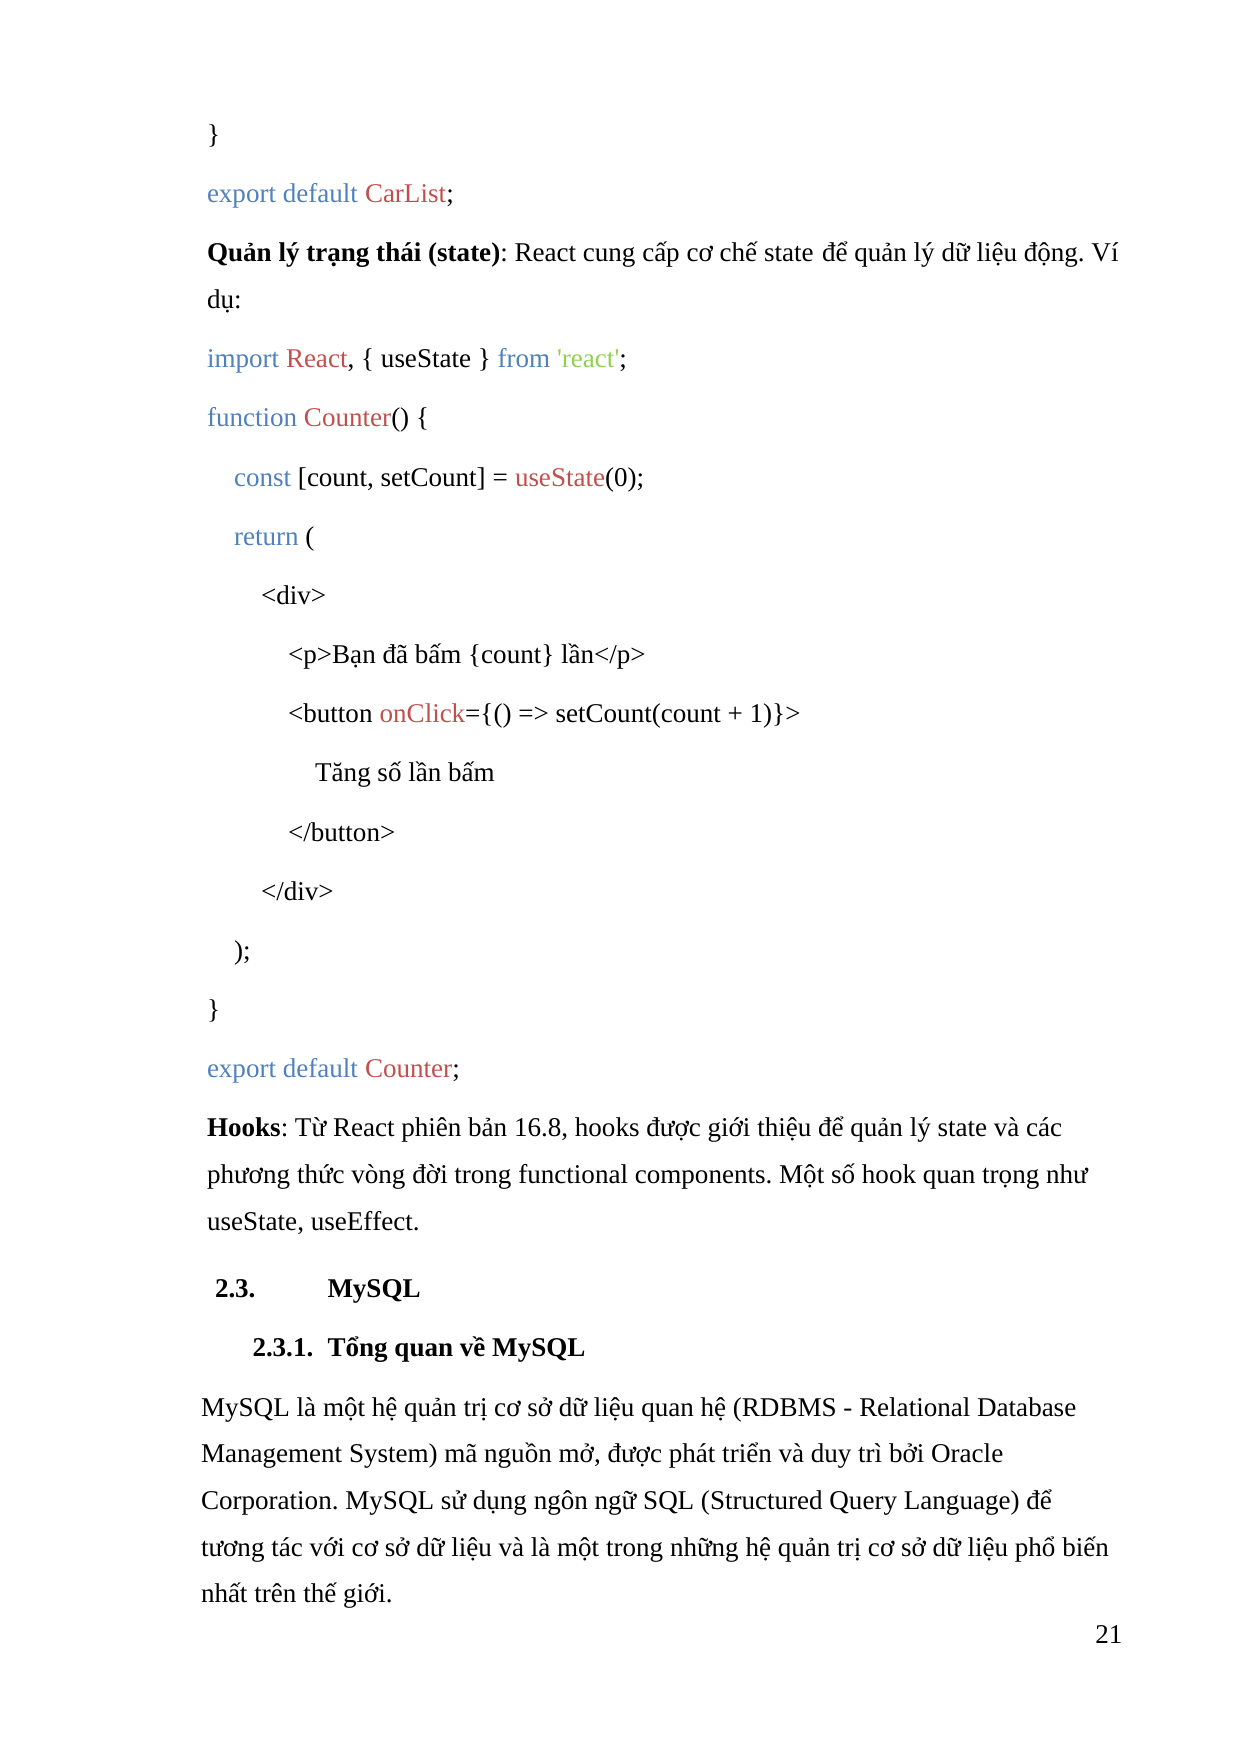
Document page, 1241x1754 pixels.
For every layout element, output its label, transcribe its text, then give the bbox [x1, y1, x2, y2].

text Tăng số lần bấm [207, 756, 1122, 788]
text export default Counter; [207, 1052, 1122, 1083]
subtitle MySQL [215, 1272, 1122, 1303]
text <button onClick={() => setCount(count + 1)}> [207, 697, 1122, 728]
text ); [207, 934, 1122, 965]
text </div> [207, 875, 1122, 906]
text function Counter() { [207, 401, 1122, 433]
text return ( [207, 520, 1122, 551]
text const [count, setCount] = useState(0); [207, 461, 1122, 492]
text <p>Bạn đã bấm {count} lần</p> [207, 638, 1122, 669]
text Quản lý trạng thái (state): React cung cấp cơ chế state để quản lý dữ liệu động. Ví dụ: [207, 236, 1122, 314]
text MySQL là một hệ quản trị cơ sở dữ liệu quan hệ (RDBMS - Relational Database Management System) mã nguồn mở, được phát triển và duy trì bởi Oracle Corporation. MySQL sử dụng ngôn ngữ SQL (Structured Query Language) để tương tác với cơ sở dữ liệu và là một trong những hệ quản trị cơ sở dữ liệu phổ biến nhất trên thế giới. [201, 1391, 1122, 1608]
text </button> [207, 816, 1122, 847]
text Hooks: Từ React phiên bản 16.8, hooks được giới thiệu để quản lý state và các phương thức vòng đời trong functional components. Một số hook quan trọng như useState, useEffect. [207, 1111, 1122, 1236]
text <div> [207, 579, 1122, 610]
text } [207, 118, 1122, 149]
text export default CarList; [207, 177, 1122, 208]
text } [207, 993, 1122, 1024]
subtitle Tổng quan về MySQL [252, 1331, 1122, 1363]
text import React, { useState } from 'react'; [207, 342, 1122, 373]
